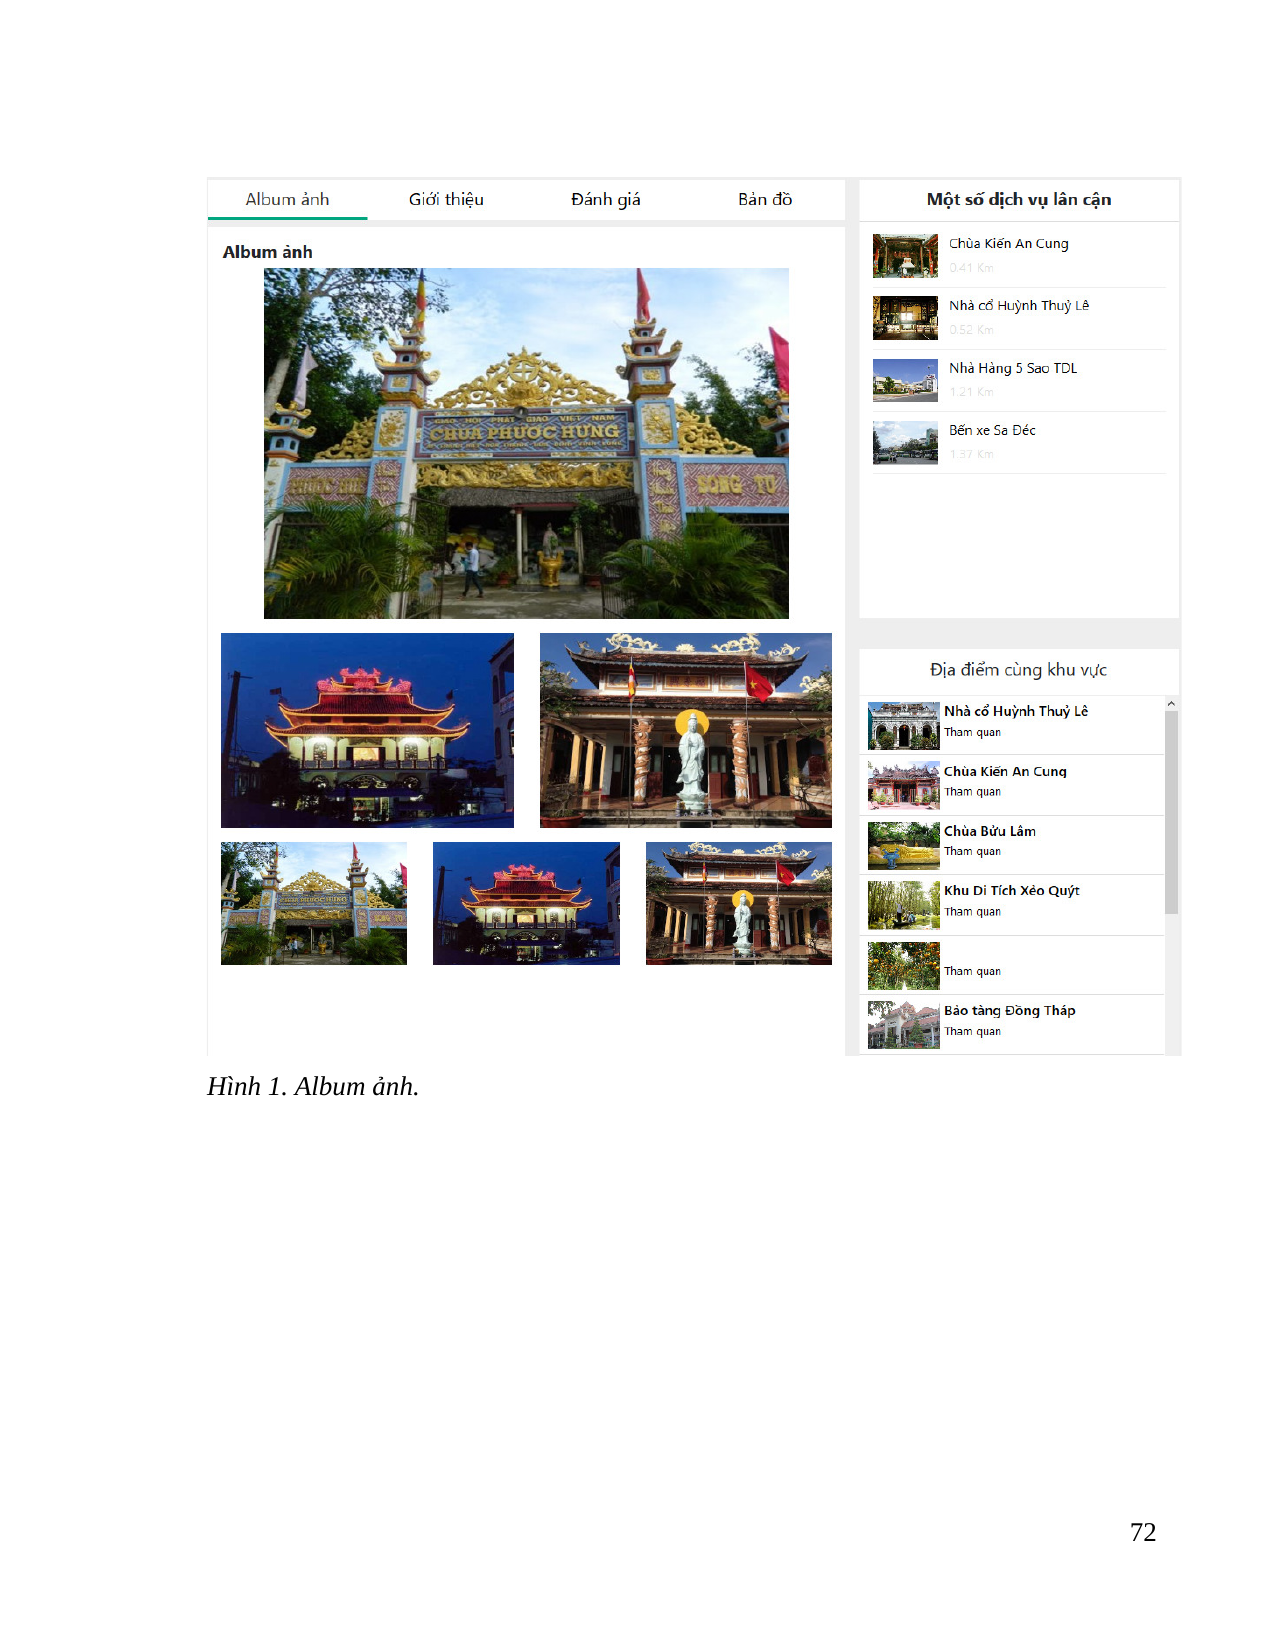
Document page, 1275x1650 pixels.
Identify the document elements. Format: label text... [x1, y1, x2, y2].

text Hình 1. Album ảnh. [207, 1070, 1156, 1101]
picture [206, 177, 1182, 1056]
